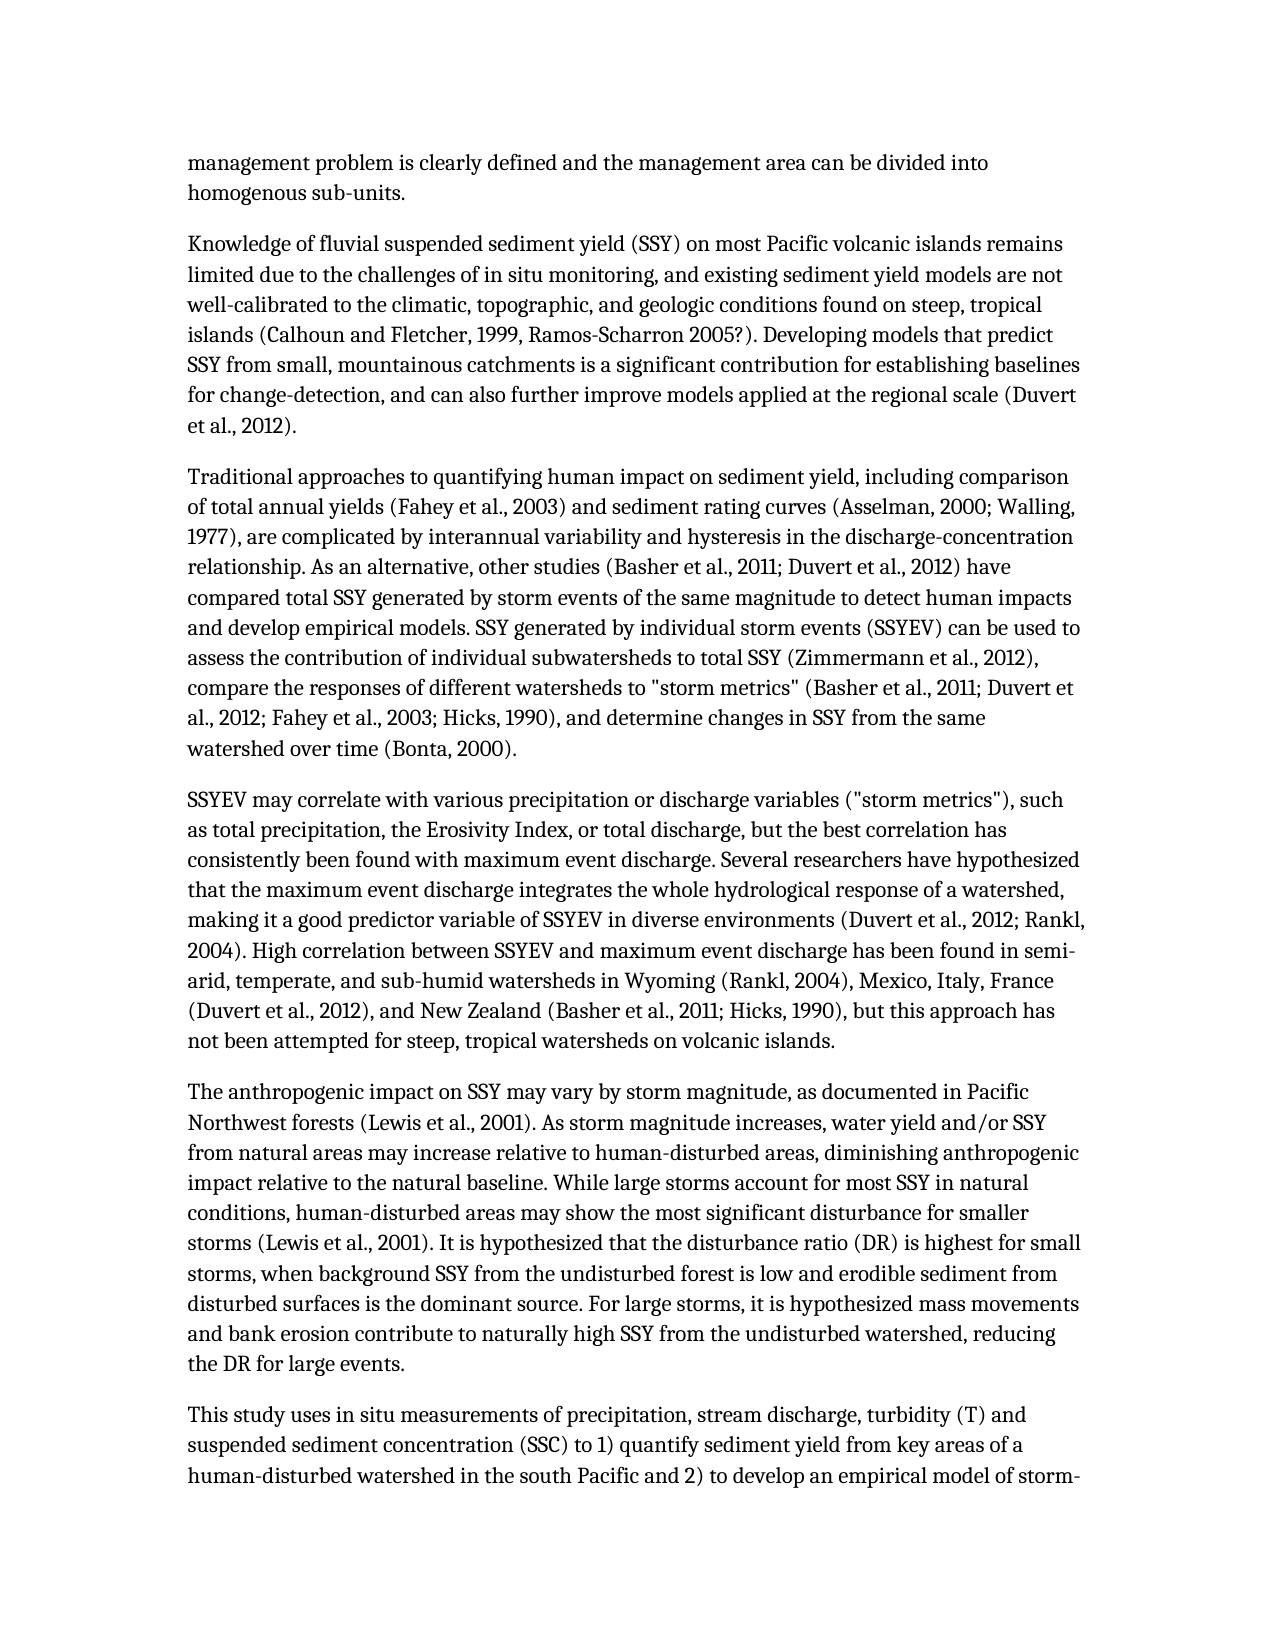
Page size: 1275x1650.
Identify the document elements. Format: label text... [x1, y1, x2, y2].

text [187, 1402, 1087, 1489]
text SSYEV may correlate with various precipitation or discharge variables ("storm metrics"), such as total precipitation, the Erosivity Index, or total discharge, but the best correlation has consistently been found with maximum event discharge. Several researchers have hypothesized that the maximum event discharge integrates the whole hydrological response of a watershed, making it a good predictor variable of SSYEV in diverse environments (Duvert et al., 2012; Rankl, 2004). High correlation between SSYEV and maximum event discharge has been found in semi-arid, temperate, and sub-humid watersheds in Wyoming (Rankl, 2004), Mexico, Italy, France (Duvert et al., 2012), and New Zealand (Basher et al., 2011; Hicks, 1990), but this approach has not been attempted for steep, tropical watersheds on volcanic islands. [187, 786, 1087, 1054]
text Knowledge of fluvial suspended sediment yield (SSY) on most Pacific volcanic islands remains limited due to the challenges of in situ monitoring, and existing sediment yield models are not well-calibrated to the climatic, topographic, and geologic conditions found on steep, tropical islands (Calhoun and Fletcher, 1999, Ramos-Scharron 2005?). Developing models that predict SSY from small, mountainous catchments is a significant contribution for establishing baselines for change-detection, and can also further improve models applied at the regional scale (Duvert et al., 2012). [187, 231, 1087, 439]
text Traditional approaches to quantifying human impact on sediment yield, including comparison of total annual yields (Fahey et al., 2003) and sediment rating curves (Asselman, 2000; Walling, 1977), are complicated by interannual variability and hysteresis in the discharge-concentration relationship. As an alternative, other studies (Basher et al., 2011; Duvert et al., 2012) have compared total SSY generated by storm events of the same magnitude to detect human impacts and develop empirical models. SSY generated by individual storm events (SSYEV) can be used to assess the contribution of individual subwatersheds to total SSY (Zimmermann et al., 2012), compare the responses of different watersheds to "storm metrics" (Basher et al., 2011; Duvert et al., 2012; Fahey et al., 2003; Hicks, 1990), and determine changes in SSY from the same watershed over time (Bonta, 2000). [187, 463, 1087, 762]
text The anthropogenic impact on SSY may vary by storm magnitude, as documented in Pacific Northwest forests (Lewis et al., 2001). As storm magnitude increases, water yield and/or SSY from natural areas may increase relative to human-disturbed areas, diminishing anthropogenic impact relative to the natural baseline. While large storms account for most SSY in natural conditions, human-disturbed areas may show the most significant disturbance for smaller storms (Lewis et al., 2001). It is hypothesized that the disturbance ratio (DR) is highest for small storms, when background SSY from the undisturbed forest is low and erodible sediment from disturbed surfaces is the dominant source. For large storms, it is hypothesized mass movements and bank erosion contribute to naturally high SSY from the undisturbed watershed, reducing the DR for large events. [187, 1079, 1087, 1377]
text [187, 150, 1087, 207]
